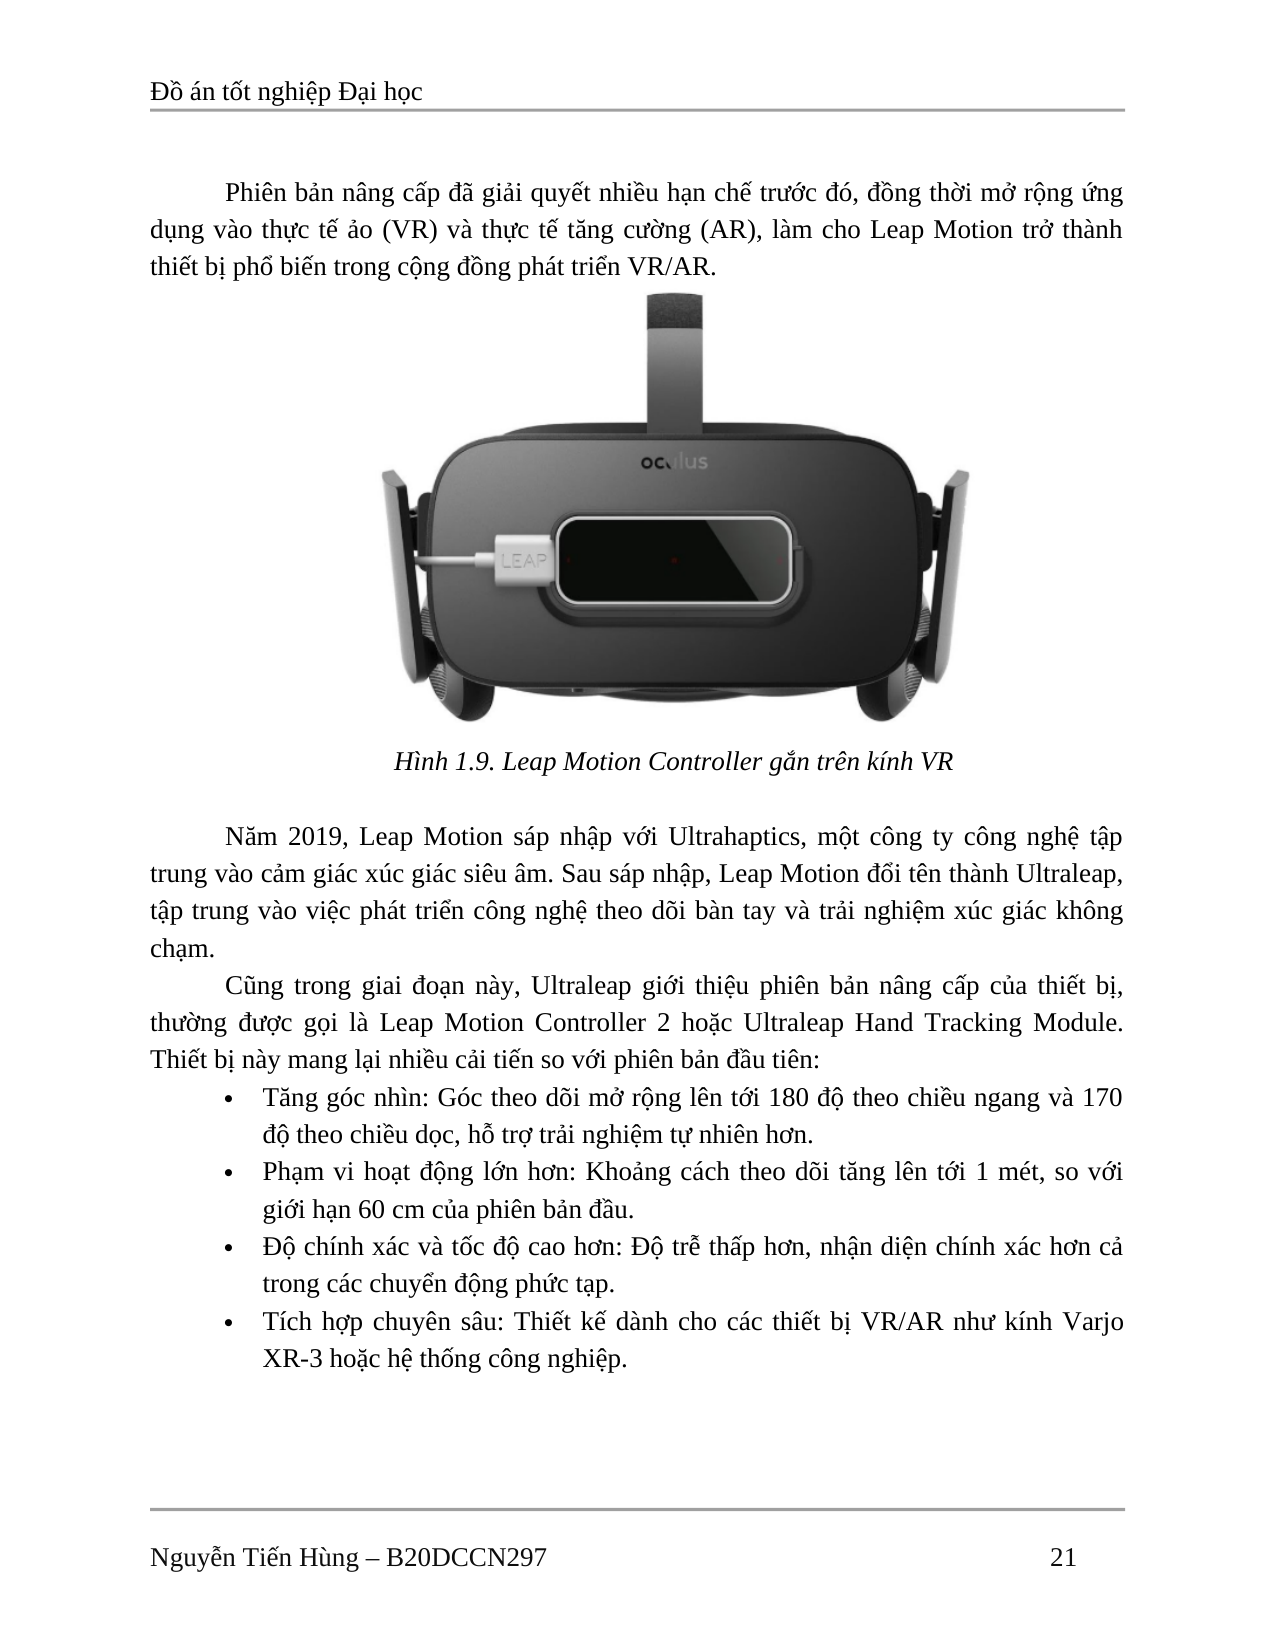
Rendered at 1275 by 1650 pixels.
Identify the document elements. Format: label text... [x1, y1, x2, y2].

text Phiên bản nâng cấp đã giải quyết nhiều hạn chế trước đó, đồng thời mở rộng ứng dụng vào thực tế ảo (VR) và thực tế tăng cường (AR), làm cho Leap Motion trở thành thiết bị phổ biến trong cộng đồng phát triển VR/AR. [150, 176, 1125, 281]
text Cũng trong giai đoạn này, Ultraleap giới thiệu phiên bản nâng cấp của thiết bị, thường được gọi là Leap Motion Controller 2 hoặc Ultraleap Hand Tracking Module. Thiết bị này mang lại nhiều cải tiến so với phiên bản đầu tiên: [150, 969, 1125, 1075]
list Tích hợp chuyên sâu: Thiết kế dành cho các thiết bị VR/AR như kính Varjo XR-3 hoặc hệ thống công nghiệp. [225, 1304, 1125, 1373]
text Hình 1.9. Leap Motion Controller gắn trên kính VR [150, 745, 1125, 776]
picture [332, 287, 1018, 739]
list Tăng góc nhìn: Góc theo dõi mở rộng lên tới 180 độ theo chiều ngang và 170 độ theo chiều dọc, hỗ trợ trải nghiệm tự nhiên hơn. [225, 1081, 1125, 1149]
text Năm 2019, Leap Motion sáp nhập với Ultrahaptics, một công ty công nghệ tập trung vào cảm giác xúc giác siêu âm. Sau sáp nhập, Leap Motion đổi tên thành Ultraleap, tập trung vào việc phát triển công nghệ theo dõi bàn tay và trải nghiệm xúc giác không chạm. [150, 820, 1125, 963]
list Độ chính xác và tốc độ cao hơn: Độ trễ thấp hơn, nhận diện chính xác hơn cả trong các chuyển động phức tạp. [225, 1230, 1125, 1298]
list Phạm vi hoạt động lớn hơn: Khoảng cách theo dõi tăng lên tới 1 mét, so với giới hạn 60 cm của phiên bản đầu. [225, 1155, 1125, 1224]
